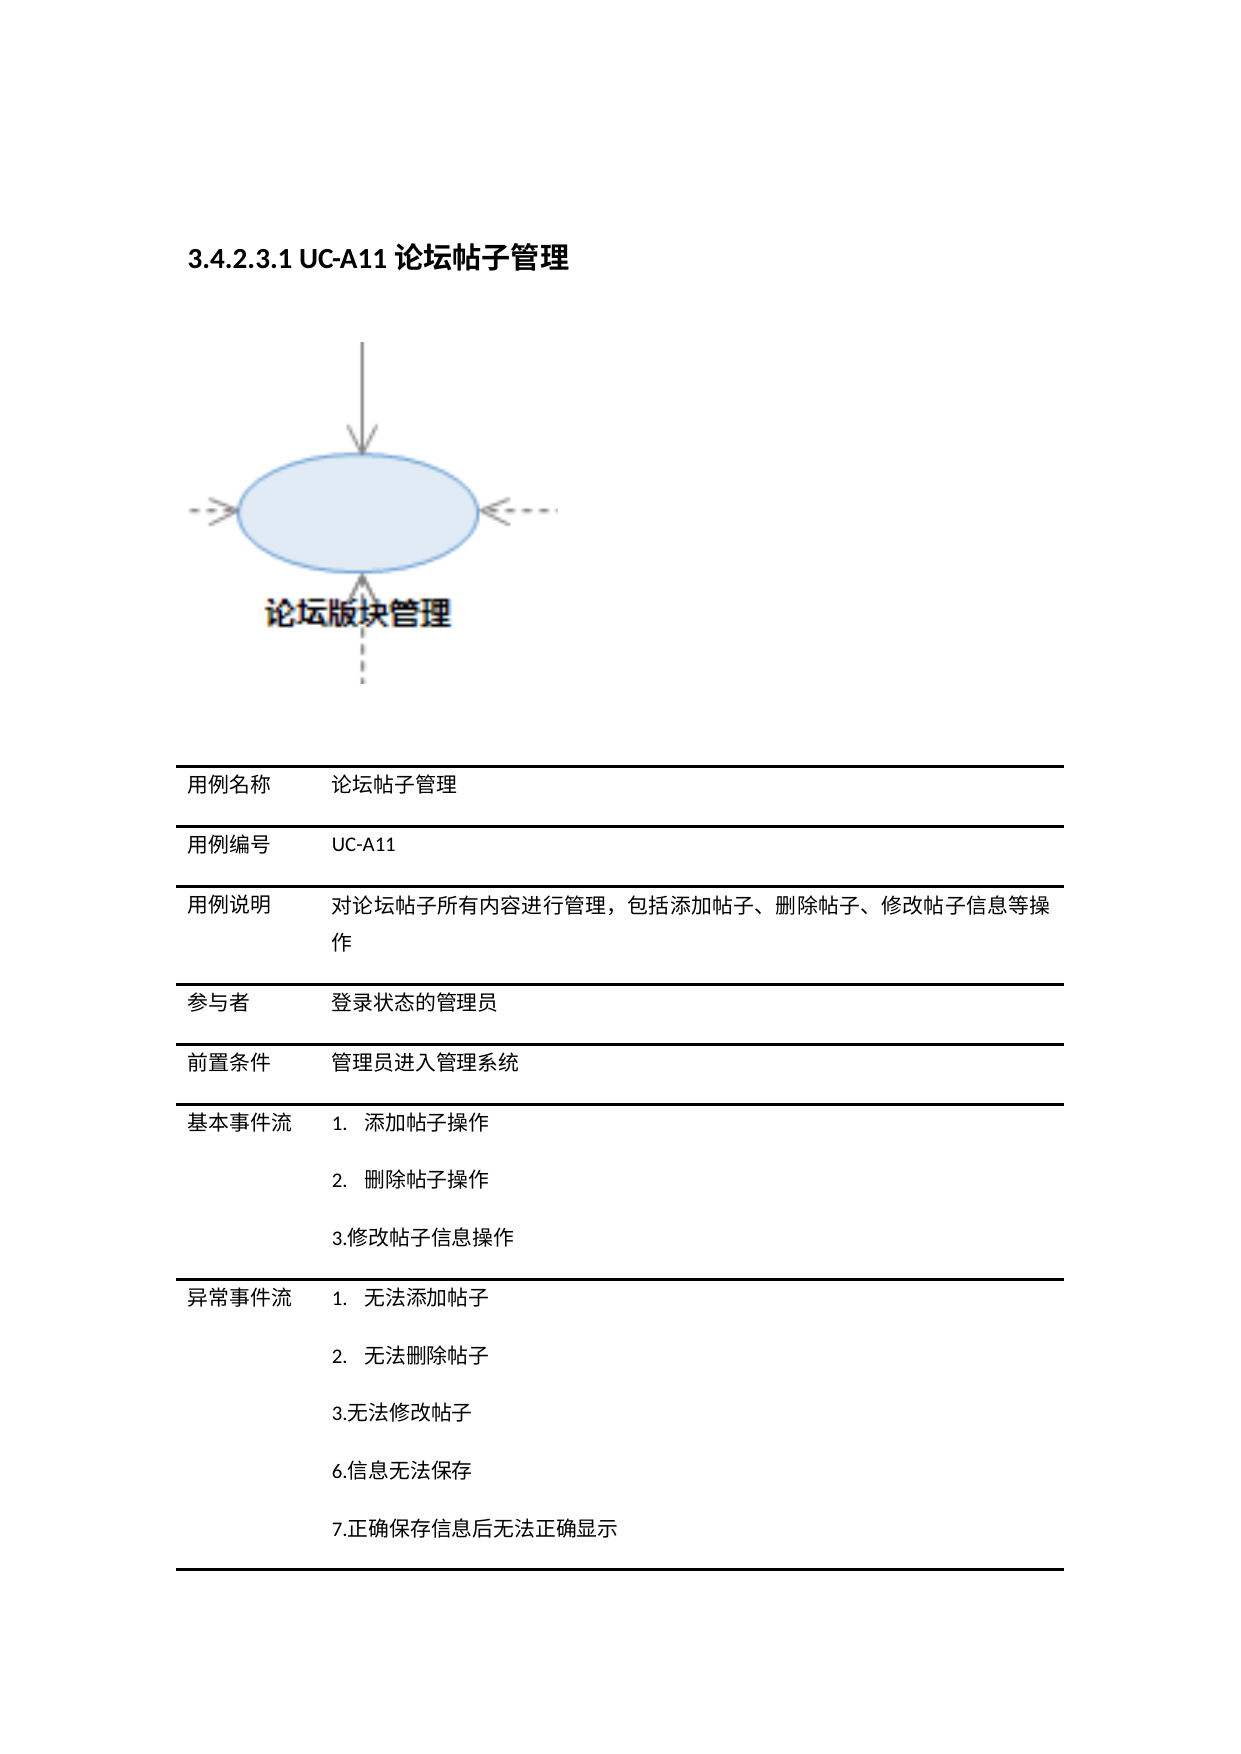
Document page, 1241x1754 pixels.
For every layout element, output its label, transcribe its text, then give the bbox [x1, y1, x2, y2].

table_cell 对论坛帖子所有内容进行管理，包括添加帖子、删除帖子、修改帖子信息等操作 [320, 888, 1064, 982]
table_cell 前置条件 [176, 1046, 320, 1103]
table_cell 添加帖子操作 删除帖子操作 3.修改帖子信息操作 [320, 1106, 1064, 1278]
table_cell 参与者 [176, 986, 320, 1043]
table_cell 登录状态的管理员 [320, 986, 1064, 1043]
table_cell 管理员进入管理系统 [320, 1046, 1064, 1103]
table_cell 用例说明 [176, 888, 320, 982]
subtitle 3.4.2.3.1 UC-A11 论坛帖子管理 [187, 224, 1053, 289]
table_header 论坛帖子管理 [320, 768, 1064, 825]
table_header 用例名称 [176, 768, 320, 825]
table_cell 用例编号 [176, 828, 320, 885]
table_cell 无法添加帖子 无法删除帖子 3.无法修改帖子 6.信息无法保存 7.正确保存信息后无法正确显示 [320, 1281, 1064, 1568]
table_cell UC-A11 [320, 828, 1064, 885]
table_cell 基本事件流 [176, 1106, 320, 1278]
table_cell 异常事件流 [176, 1281, 320, 1568]
picture [187, 342, 558, 684]
